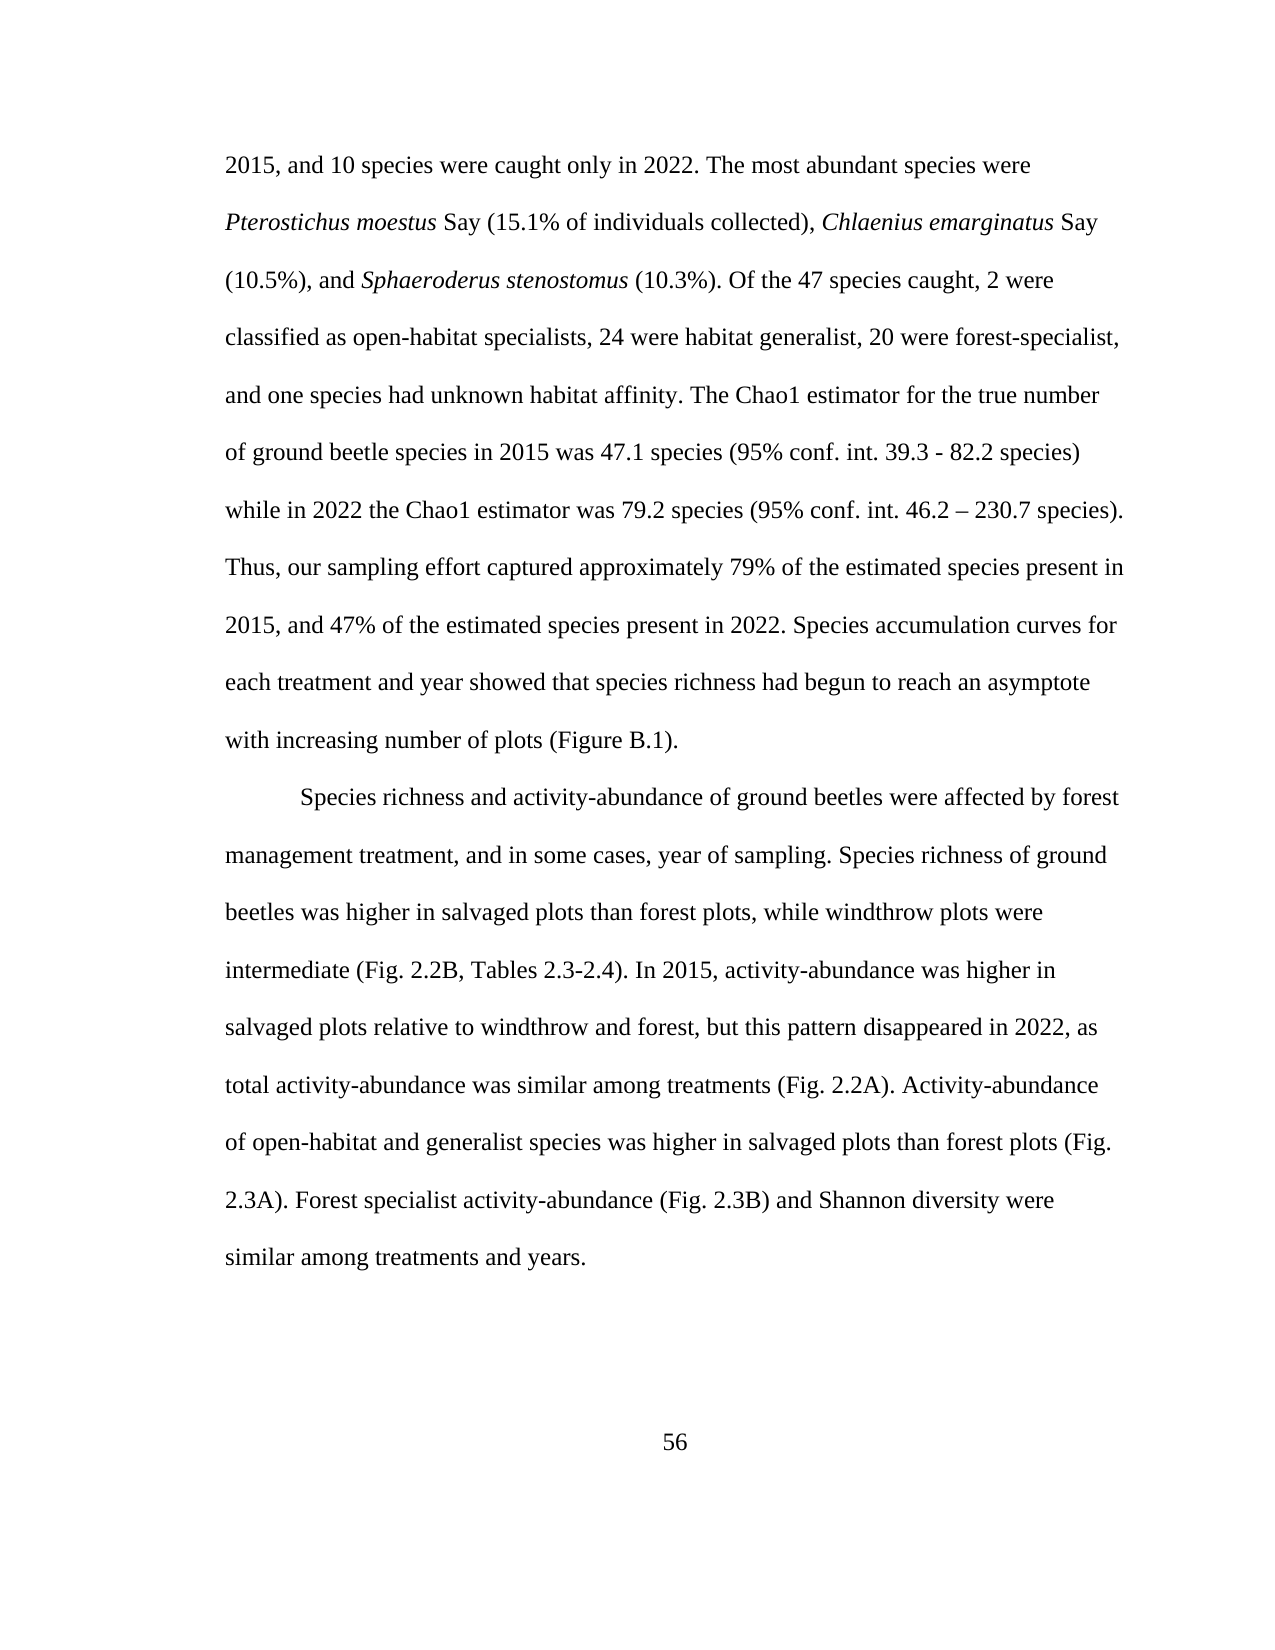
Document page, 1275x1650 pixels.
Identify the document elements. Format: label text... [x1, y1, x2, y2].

text Species richness and activity-abundance of ground beetles were affected by forest management treatment, and in some cases, year of sampling. Species richness of ground beetles was higher in salvaged plots than forest plots, while windthrow plots were intermediate (Fig. 2.2B, Tables 2.3-2.4). In 2015, activity-abundance was higher in salvaged plots relative to windthrow and forest, but this pattern disappeared in 2022, as total activity-abundance was similar among treatments (Fig. 2.2A). Activity-abundance of open-habitat and generalist species was higher in salvaged plots than forest plots (Fig. 2.3A). Forest specialist activity-abundance (Fig. 2.3B) and Shannon diversity were similar among treatments and years. [225, 782, 1125, 1271]
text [225, 150, 1125, 754]
